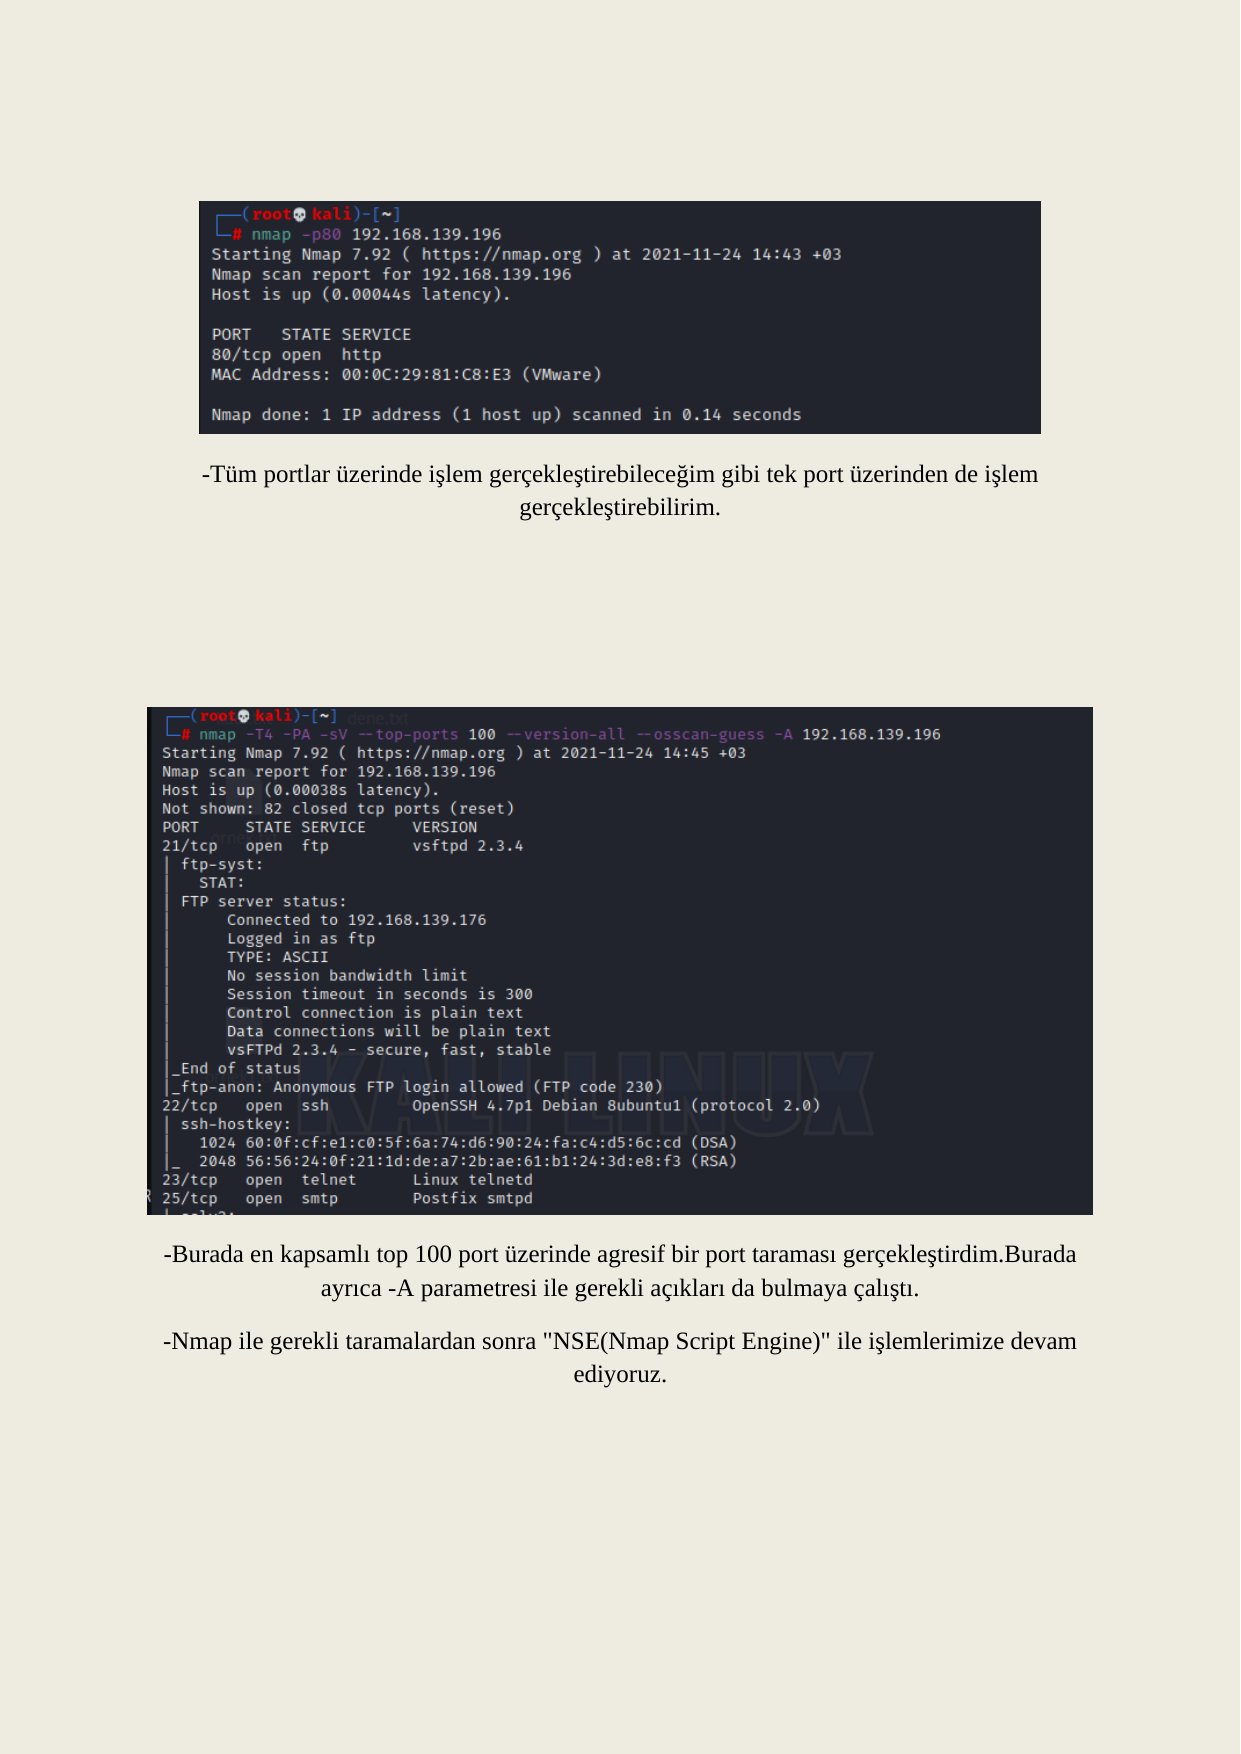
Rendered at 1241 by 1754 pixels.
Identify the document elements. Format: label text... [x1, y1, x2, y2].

text -Tüm portlar üzerinde işlem gerçekleştirebileceğim gibi tek port üzerinden de işlem gerçekleştirebilirim. [148, 459, 1093, 521]
picture [199, 201, 1041, 434]
text -Burada en kapsamlı top 100 port üzerinde agresif bir port taraması gerçekleştirdim.Burada ayrıca -A parametresi ile gerekli açıkları da bulmaya çalıştı. [148, 1239, 1093, 1301]
text -Nmap ile gerekli taramalardan sonra "NSE(Nmap Script Engine)" ile işlemlerimize devam ediyoruz. [148, 1326, 1093, 1388]
picture [147, 707, 1093, 1215]
